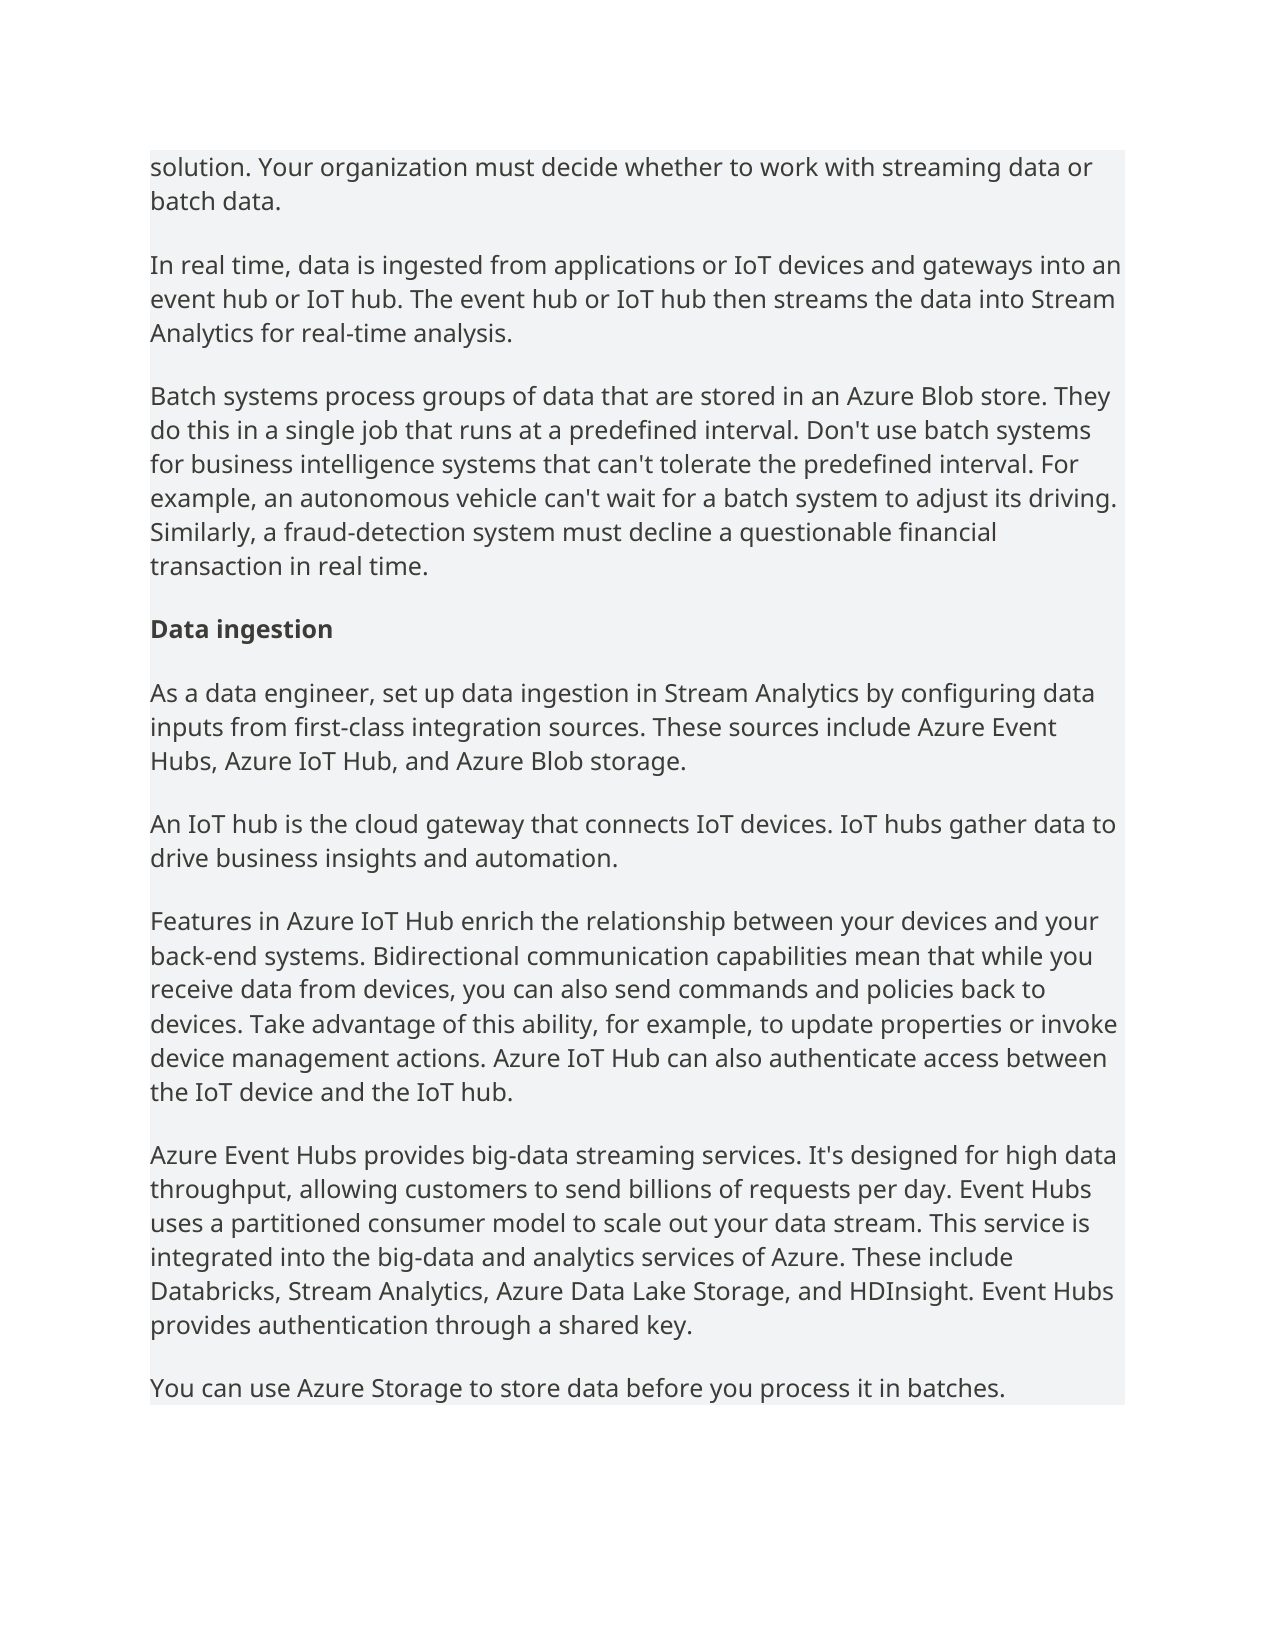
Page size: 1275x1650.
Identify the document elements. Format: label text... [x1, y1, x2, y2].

text An IoT hub is the cloud gateway that connects IoT devices. IoT hubs gather data to drive business insights and automation. [150, 807, 1125, 875]
text Features in Azure IoT Hub enrich the relationship between your devices and your back-end systems. Bidirectional communication capabilities mean that while you receive data from devices, you can also send commands and policies back to devices. Take advantage of this ability, for example, to update properties or invoke device management actions. Azure IoT Hub can also authenticate access between the IoT device and the IoT hub. [150, 904, 1125, 1108]
text Data ingestion [150, 612, 1125, 646]
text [150, 150, 1125, 218]
text As a data engineer, set up data ingestion in Stream Analytics by configuring data inputs from first-class integration sources. These sources include Azure Event Hubs, Azure IoT Hub, and Azure Blob storage. [150, 675, 1125, 778]
text In real time, data is ingested from applications or IoT devices and gateways into an event hub or IoT hub. The event hub or IoT hub then streams the data into Stream Analytics for real-time analysis. [150, 247, 1125, 349]
text You can use Azure Storage to store data before you process it in batches. [150, 1371, 1125, 1405]
text Batch systems process groups of data that are stored in an Azure Blob store. They do this in a single job that runs at a predefined interval. Don't use batch systems for business intelligence systems that can't tolerate the predefined interval. For example, an autonomous vehicle can't wait for a batch system to adjust its driving. Similarly, a fraud-detection system must decline a questionable financial transaction in real time. [150, 379, 1125, 583]
text Azure Event Hubs provides big-data streaming services. It's designed for high data throughput, allowing customers to send billions of requests per day. Event Hubs uses a partitioned consumer model to scale out your data stream. This service is integrated into the big-data and analytics services of Azure. These include Databricks, Stream Analytics, Azure Data Lake Storage, and HDInsight. Event Hubs provides authentication through a shared key. [150, 1138, 1125, 1342]
